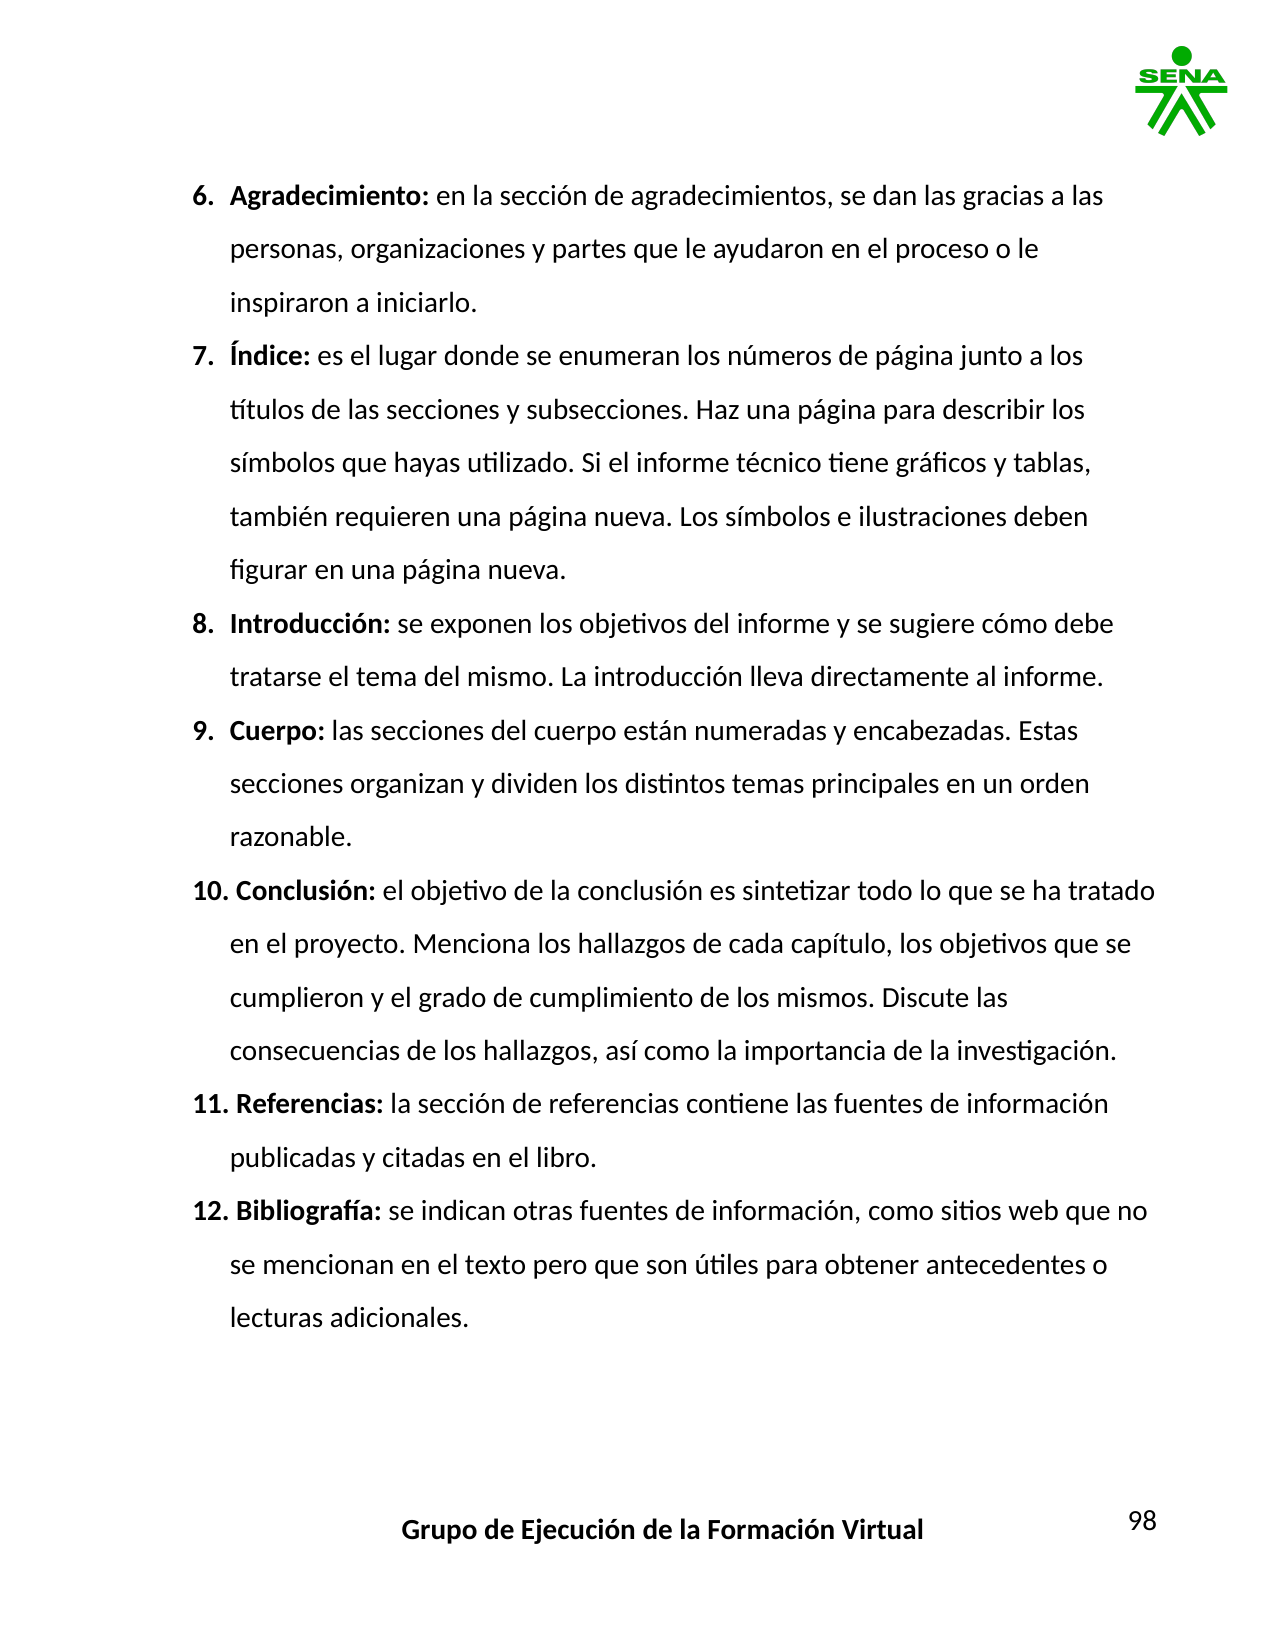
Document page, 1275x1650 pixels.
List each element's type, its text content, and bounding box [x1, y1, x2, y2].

list Índice: es el lugar donde se enumeran los números de página junto a los títulos de las secciones y subsecciones. Haz una página para describir los símbolos que hayas utilizado. Si el informe técnico tiene gráficos y tablas, también requieren una página nueva. Los símbolos e ilustraciones deben figurar en una página nueva. [192, 337, 1157, 587]
list Cuerpo: las secciones del cuerpo están numeradas y encabezadas. Estas secciones organizan y dividen los distintos temas principales en un orden razonable. [192, 712, 1157, 854]
list Agradecimiento: en la sección de agradecimientos, se dan las gracias a las personas, organizaciones y partes que le ayudaron en el proceso o le inspiraron a iniciarlo. [192, 177, 1157, 320]
picture [1135, 46, 1228, 136]
list Bibliografía: se indican otras fuentes de información, como sitios web que no se mencionan en el texto pero que son útiles para obtener antecedentes o lecturas adicionales. [192, 1192, 1157, 1335]
list Introducción: se exponen los objetivos del informe y se sugiere cómo debe tratarse el tema del mismo. La introducción lleva directamente al informe. [192, 605, 1157, 694]
list Conclusión: el objetivo de la conclusión es sintetizar todo lo que se ha tratado en el proyecto. Menciona los hallazgos de cada capítulo, los objetivos que se cumplieron y el grado de cumplimiento de los mismos. Discute las consecuencias de los hallazgos, así como la importancia de la investigación. [192, 872, 1157, 1068]
list Referencias: la sección de referencias contiene las fuentes de información publicadas y citadas en el libro. [192, 1086, 1157, 1175]
